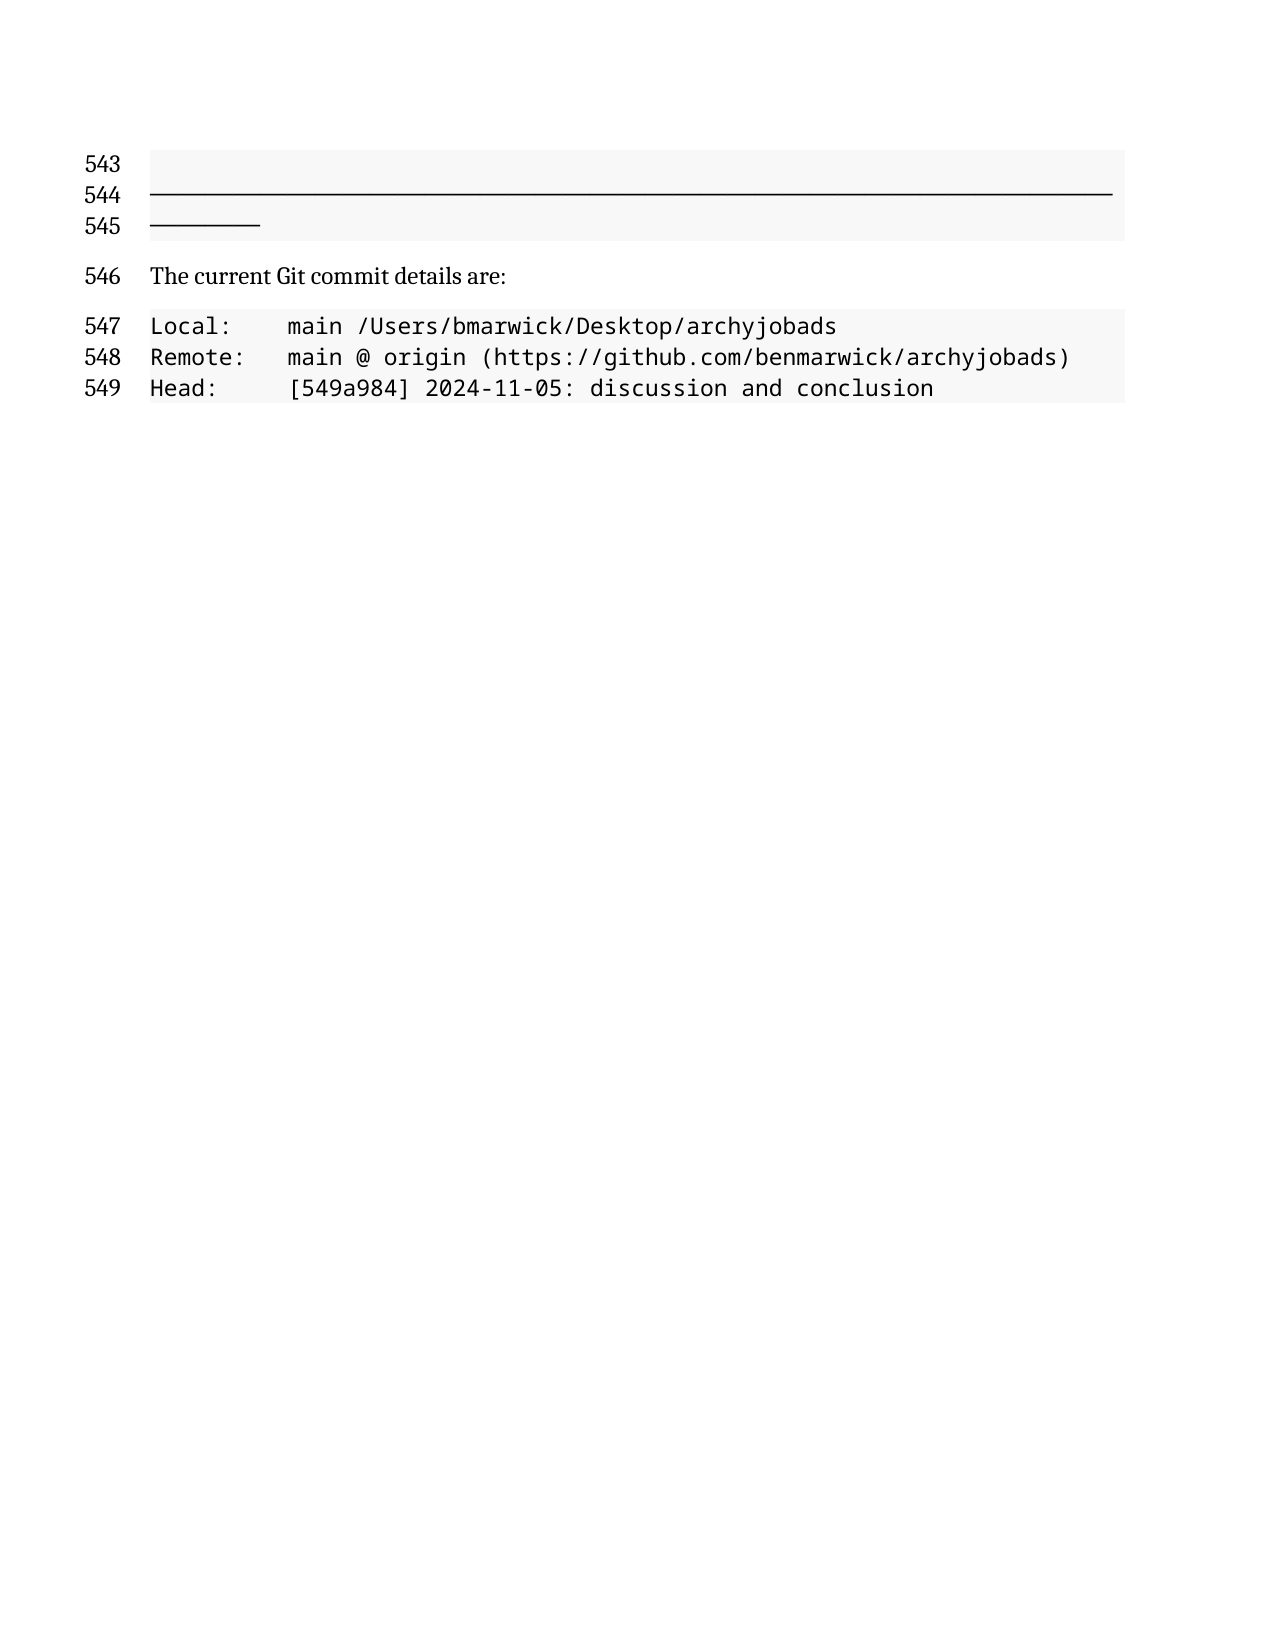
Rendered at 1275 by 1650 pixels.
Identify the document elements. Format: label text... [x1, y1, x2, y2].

text Local: main /Users/bmarwick/Desktop/archyjobads Remote: main @ origin (https://github.com/benmarwick/archyjobads) Head: [549a984] 2024-11-05: discussion and conclusion [150, 309, 1125, 403]
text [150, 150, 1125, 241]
text The current Git commit details are: [150, 262, 1125, 291]
